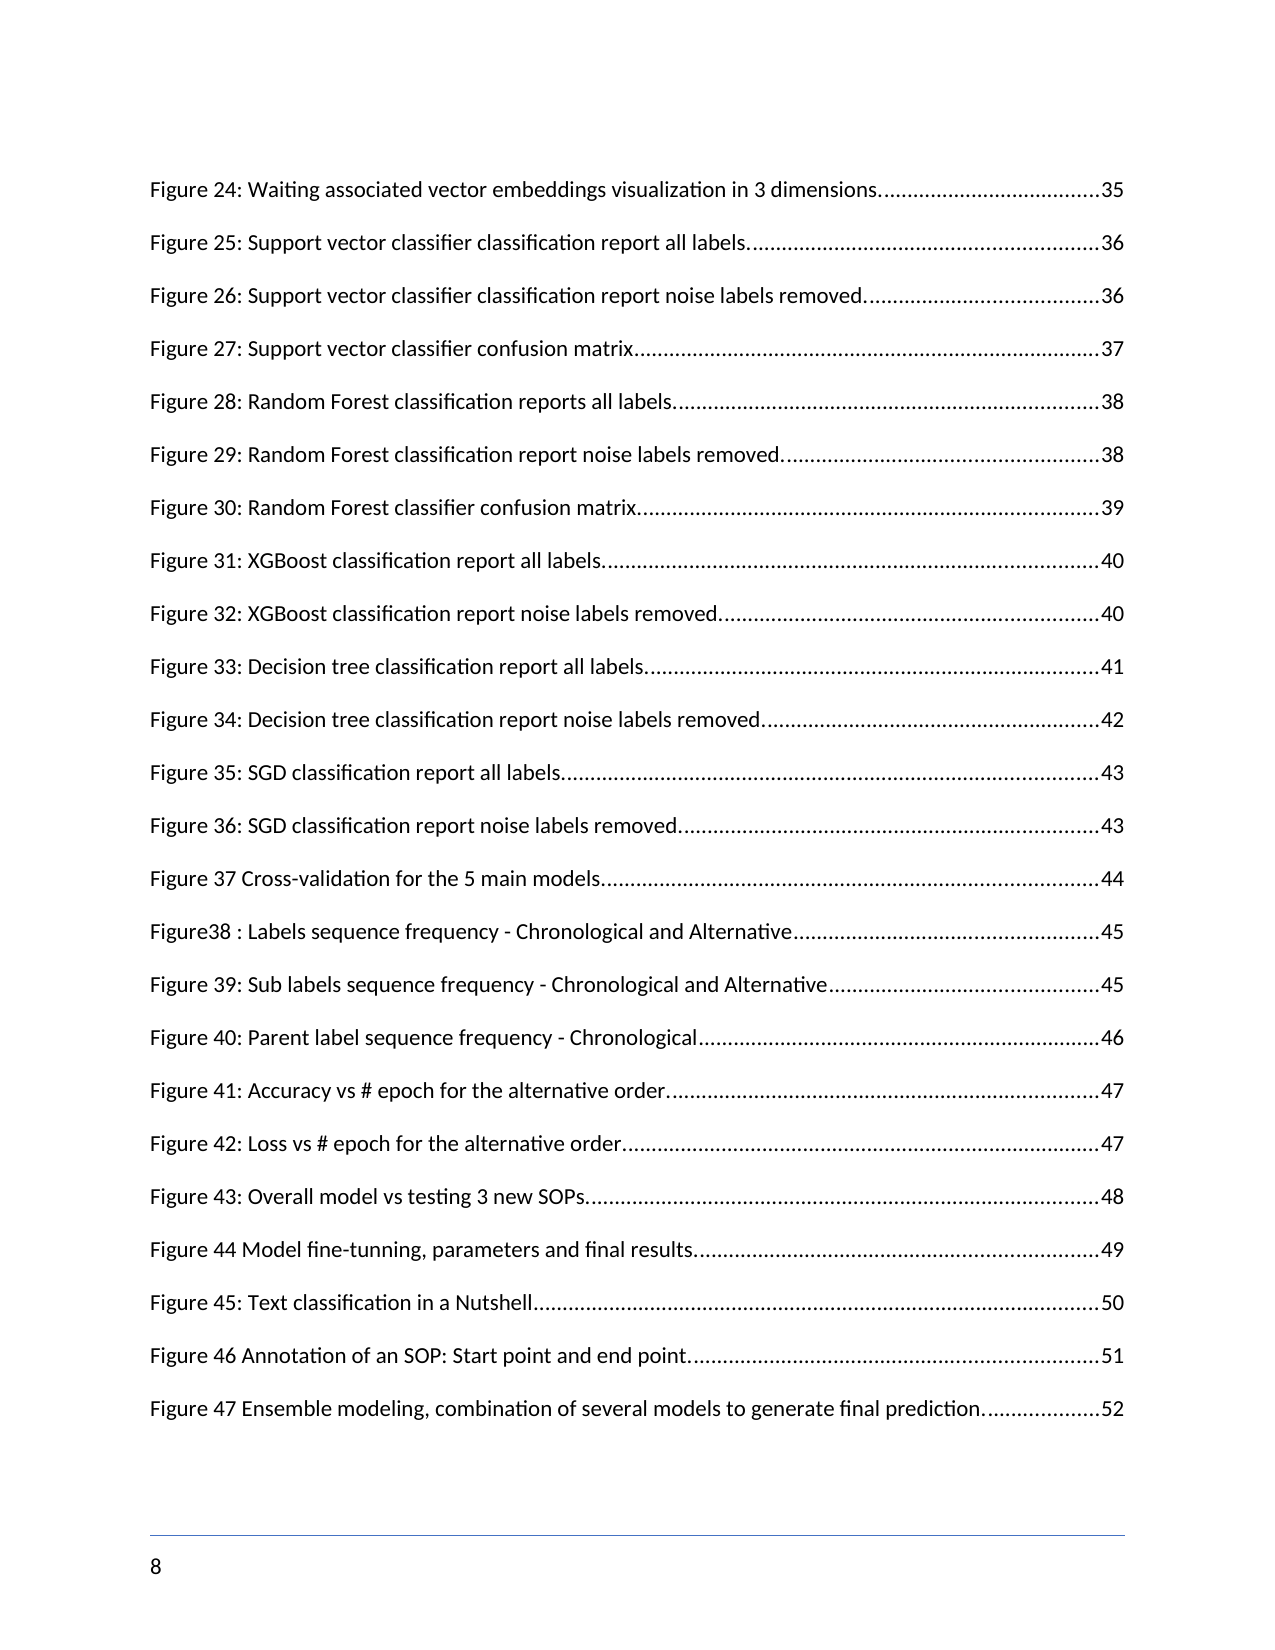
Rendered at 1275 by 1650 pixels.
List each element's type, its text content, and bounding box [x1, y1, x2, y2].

text Figure 32: XGBoost classification report noise labels removed. 40 [150, 599, 1125, 627]
text Figure 44 Model fine-tunning, parameters and final results. 49 [150, 1236, 1125, 1263]
text Figure 27: Support vector classifier confusion matrix 37 [150, 334, 1125, 362]
text Figure 40: Parent label sequence frequency - Chronological 46 [150, 1023, 1125, 1051]
text Figure 39: Sub labels sequence frequency - Chronological and Alternative 45 [150, 970, 1125, 998]
text Figure 26: Support vector classifier classification report noise labels removed. 36 [150, 281, 1125, 309]
text Figure 28: Random Forest classification reports all labels. 38 [150, 387, 1125, 415]
text Figure 41: Accuracy vs # epoch for the alternative order. 47 [150, 1076, 1125, 1104]
text Figure38 : Labels sequence frequency - Chronological and Alternative 45 [150, 917, 1125, 945]
text Figure 30: Random Forest classifier confusion matrix. 39 [150, 493, 1125, 521]
text Figure 47 Ensemble modeling, combination of several models to generate final prediction. 52 [150, 1394, 1125, 1423]
text Figure 29: Random Forest classification report noise labels removed. 38 [150, 440, 1125, 468]
text Figure 46 Annotation of an SOP: Start point and end point. 51 [150, 1342, 1125, 1369]
text Figure 37 Cross-validation for the 5 main models. 44 [150, 864, 1125, 892]
text Figure 25: Support vector classifier classification report all labels. 36 [150, 228, 1125, 256]
text Figure 33: Decision tree classification report all labels. 41 [150, 652, 1125, 680]
text Figure 45: Text classification in a Nutshell 50 [150, 1288, 1125, 1317]
text Figure 36: SGD classification report noise labels removed. 43 [150, 811, 1125, 839]
text Figure 24: Waiting associated vector embeddings visualization in 3 dimensions. 35 [150, 175, 1125, 203]
text Figure 43: Overall model vs testing 3 new SOPs. 48 [150, 1182, 1125, 1211]
text Figure 31: XGBoost classification report all labels. 40 [150, 546, 1125, 574]
text Figure 35: SGD classification report all labels. 43 [150, 758, 1125, 786]
text Figure 34: Decision tree classification report noise labels removed. 42 [150, 705, 1125, 733]
text Figure 42: Loss vs # epoch for the alternative order. 47 [150, 1129, 1125, 1157]
